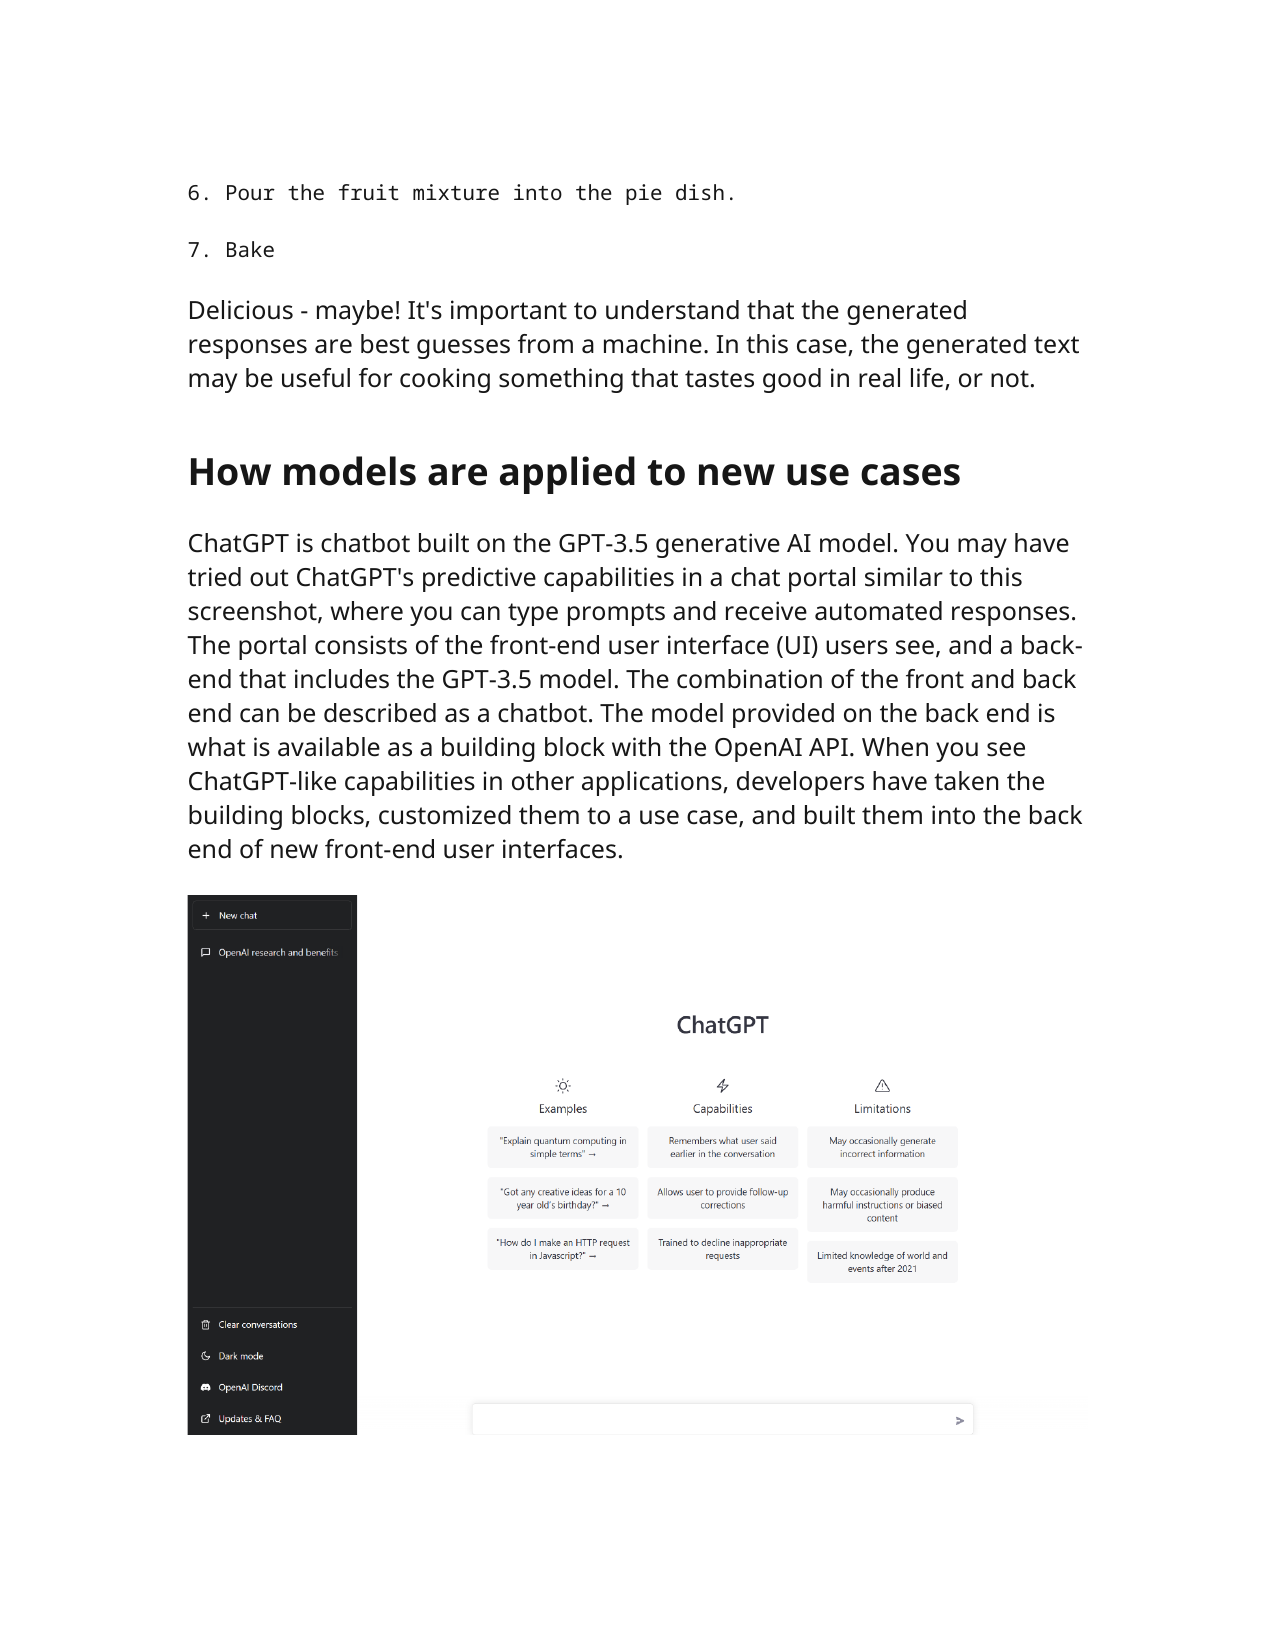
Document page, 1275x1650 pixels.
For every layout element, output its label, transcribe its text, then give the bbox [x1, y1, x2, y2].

text 6. Pour the fruit mixture into the pie dish. [187, 178, 1087, 207]
text Delicious - maybe! It's important to understand that the generated responses are best guesses from a machine. In this case, the generated text may be useful for cooking something that tastes good in real life, or not. [187, 293, 1087, 395]
picture [187, 895, 1088, 1435]
text 7. Bake [187, 235, 1087, 264]
subtitle How models are applied to new use cases [187, 445, 1087, 496]
text ChatGPT is chatbot built on the GPT-3.5 generative AI model. You may have tried out ChatGPT's predictive capabilities in a chat portal similar to this screenshot, where you can type prompts and receive automated responses. The portal consists of the front-end user interface (UI) users see, and a back-end that includes the GPT-3.5 model. The combination of the front and back end can be described as a chatbot. The model provided on the back end is what is available as a building block with the OpenAI API. When you see ChatGPT-like capabilities in other applications, developers have taken the building blocks, customized them to a use case, and built them into the back end of new front-end user interfaces. [187, 525, 1087, 866]
